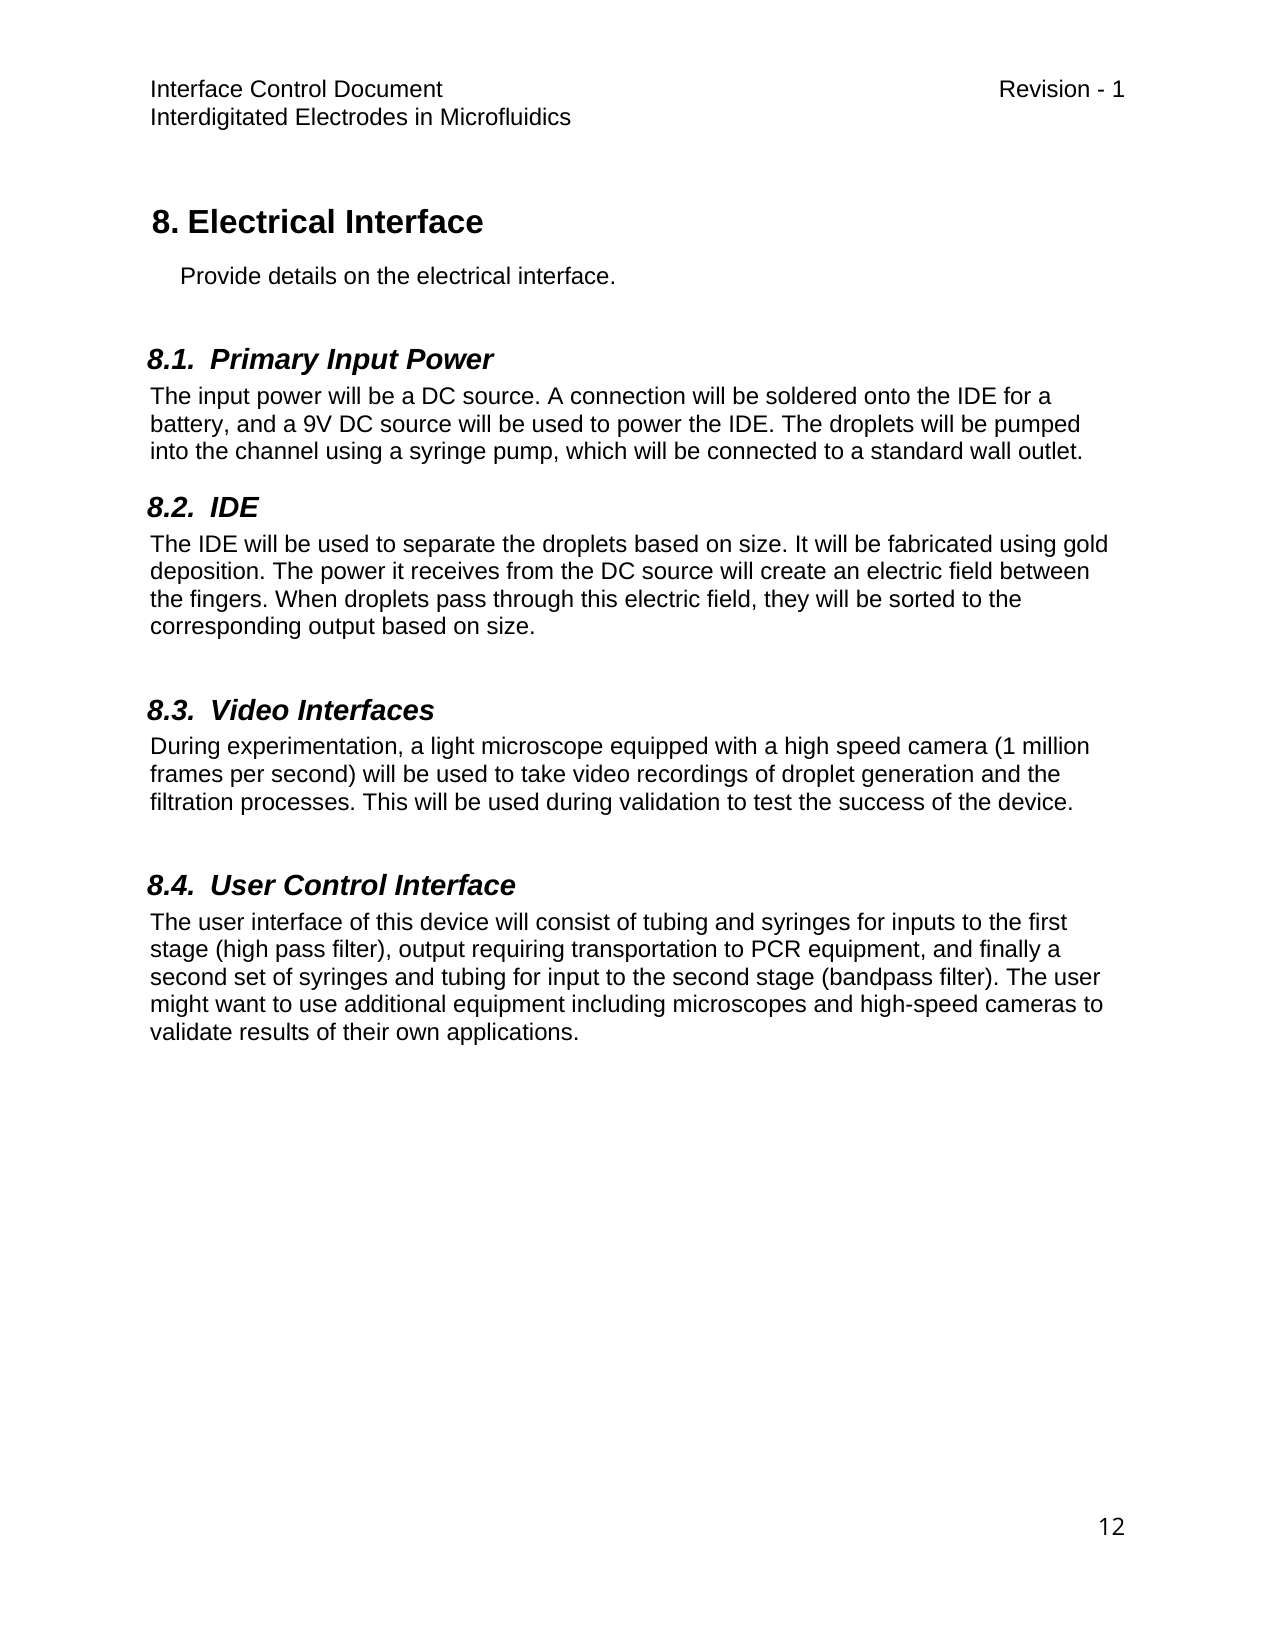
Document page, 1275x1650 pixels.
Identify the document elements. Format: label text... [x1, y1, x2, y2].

text The IDE will be used to separate the droplets based on size. It will be fabricated using gold deposition. The power it receives from the DC source will create an electric field between the fingers. When droplets pass through this electric field, they will be sorted to the corresponding output based on size. [150, 529, 1125, 640]
subtitle User Control Interface [147, 868, 1125, 901]
text During experimentation, a light microscope equipped with a high speed camera (1 million frames per second) will be used to take video recordings of droplet generation and the filtration processes. This will be used during validation to test the success of the device. [150, 732, 1125, 815]
subtitle IDE [147, 490, 1125, 523]
text The input power will be a DC source. A connection will be soldered onto the IDE for a battery, and a 9V DC source will be used to power the IDE. The droplets will be pumped into the channel using a syringe pump, which will be connected to a standard wall outlet. [150, 382, 1125, 465]
subtitle Electrical Interface [150, 203, 1125, 241]
text The user interface of this device will consist of tubing and syringes for inputs to the first stage (high pass filter), output requiring transportation to PCR equipment, and finally a second set of syringes and tubing for input to the second stage (bandpass filter). The user might want to use additional equipment including microscopes and high-speed cameras to validate results of their own applications. [150, 907, 1125, 1046]
subtitle Video Interfaces [147, 692, 1125, 726]
text Provide details on the electrical interface. [150, 262, 1125, 289]
subtitle Primary Input Power [147, 342, 1125, 376]
